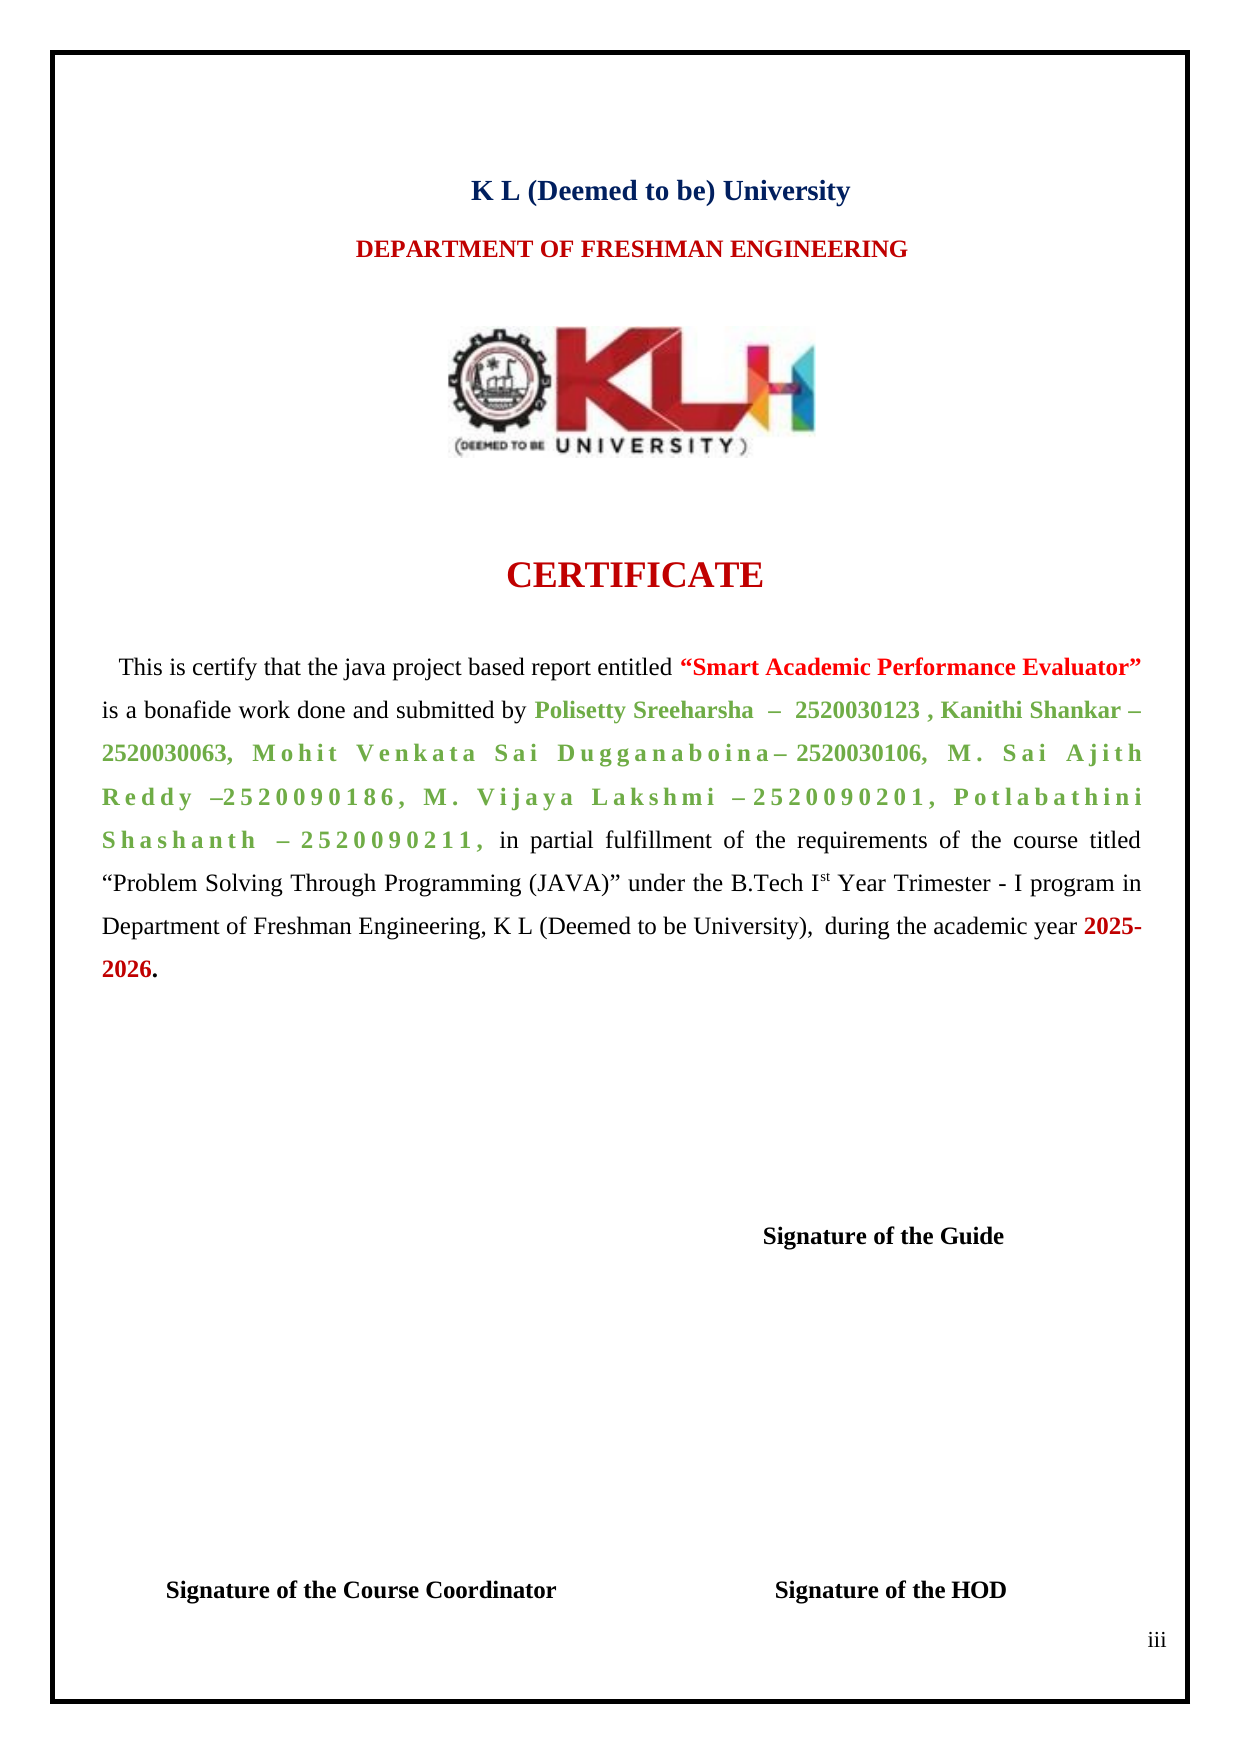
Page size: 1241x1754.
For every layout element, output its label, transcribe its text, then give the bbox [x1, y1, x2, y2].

subtitle DEPARTMENT OF FRESHMAN ENGINEERING [97, 234, 1166, 263]
text CERTIFICATE [104, 553, 1166, 596]
text This is certify that the java project based report entitled “Smart Academic Performance Evaluator” is a bonafide work done and submitted by Polisetty Sreeharsha – 2520030123 , Kanithi Shankar – 2520030063, Mohit Venkata Sai Dugganaboina– 2520030106, M. Sai Ajith Reddy –2520090186, M. Vijaya Lakshmi – 2520090201, Potlabathini Shashanth – 2520090211, in partial fulfillment of the requirements of the course titled “Problem Solving Through Programming (JAVA)” under the B.Tech Ist Year Trimester - I program in Department of Freshman Engineering, K L (Deemed to be University), during the academic year 2025-2026. [102, 652, 1142, 983]
picture [447, 326, 816, 458]
text Signature of the Course Coordinator Signature of the HOD [74, 1575, 1007, 1604]
text Signature of the Guide [74, 1221, 1004, 1249]
text K L (Deemed to be) University [471, 173, 1166, 206]
